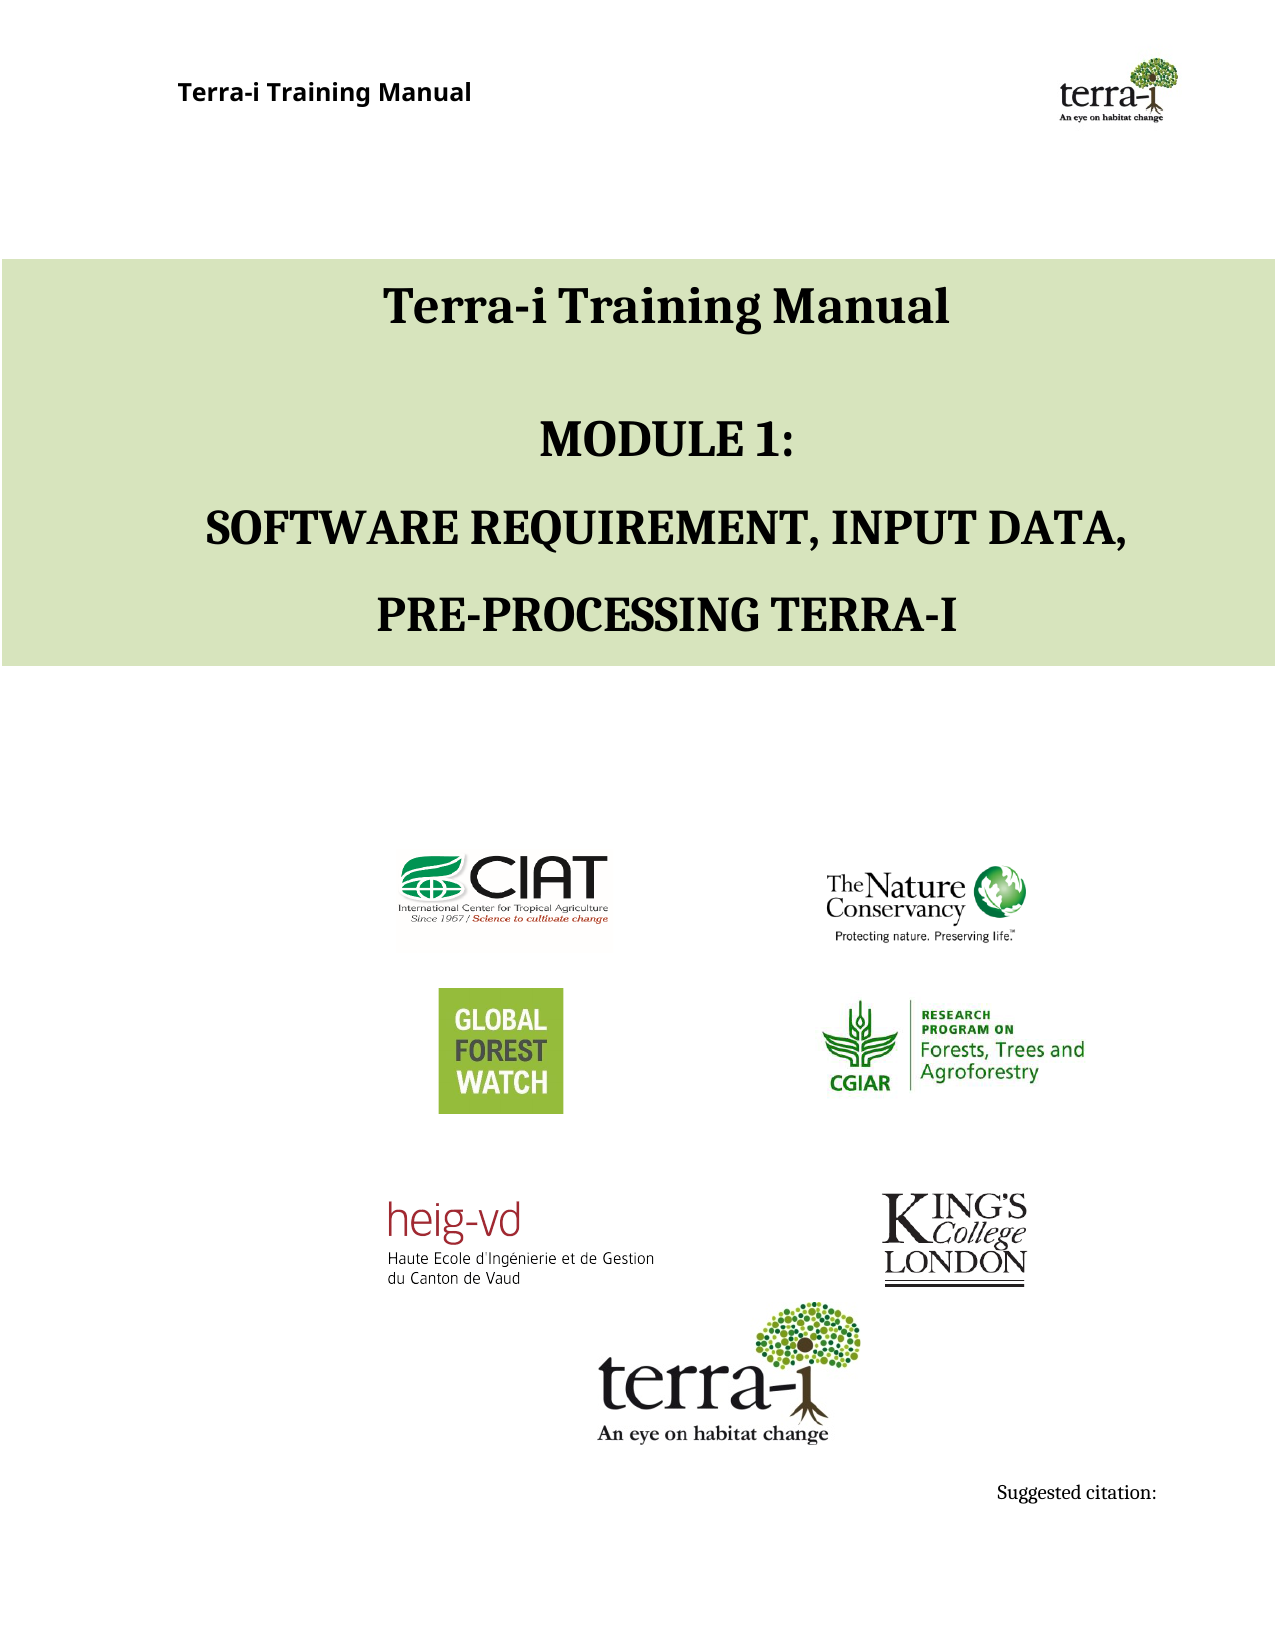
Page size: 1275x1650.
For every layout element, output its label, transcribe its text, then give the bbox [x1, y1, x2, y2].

table_header [177, 802, 672, 958]
text SOFTWARE REQUIREMENT, INPUT DATA, PRE-PROCESSING TERRA-I [177, 500, 1157, 643]
text Suggested citation: [177, 1481, 1157, 1504]
picture [438, 988, 564, 1114]
text Terra-i Training Manual [177, 277, 1157, 337]
table_cell [177, 959, 672, 1088]
picture [817, 850, 1035, 959]
picture [1052, 29, 1182, 159]
table_cell [673, 959, 1157, 1088]
picture [876, 1172, 1033, 1294]
table_header [673, 802, 1157, 958]
picture [597, 1302, 861, 1445]
picture [380, 1192, 659, 1295]
picture [396, 849, 614, 953]
text MODULE 1: [177, 410, 1157, 470]
